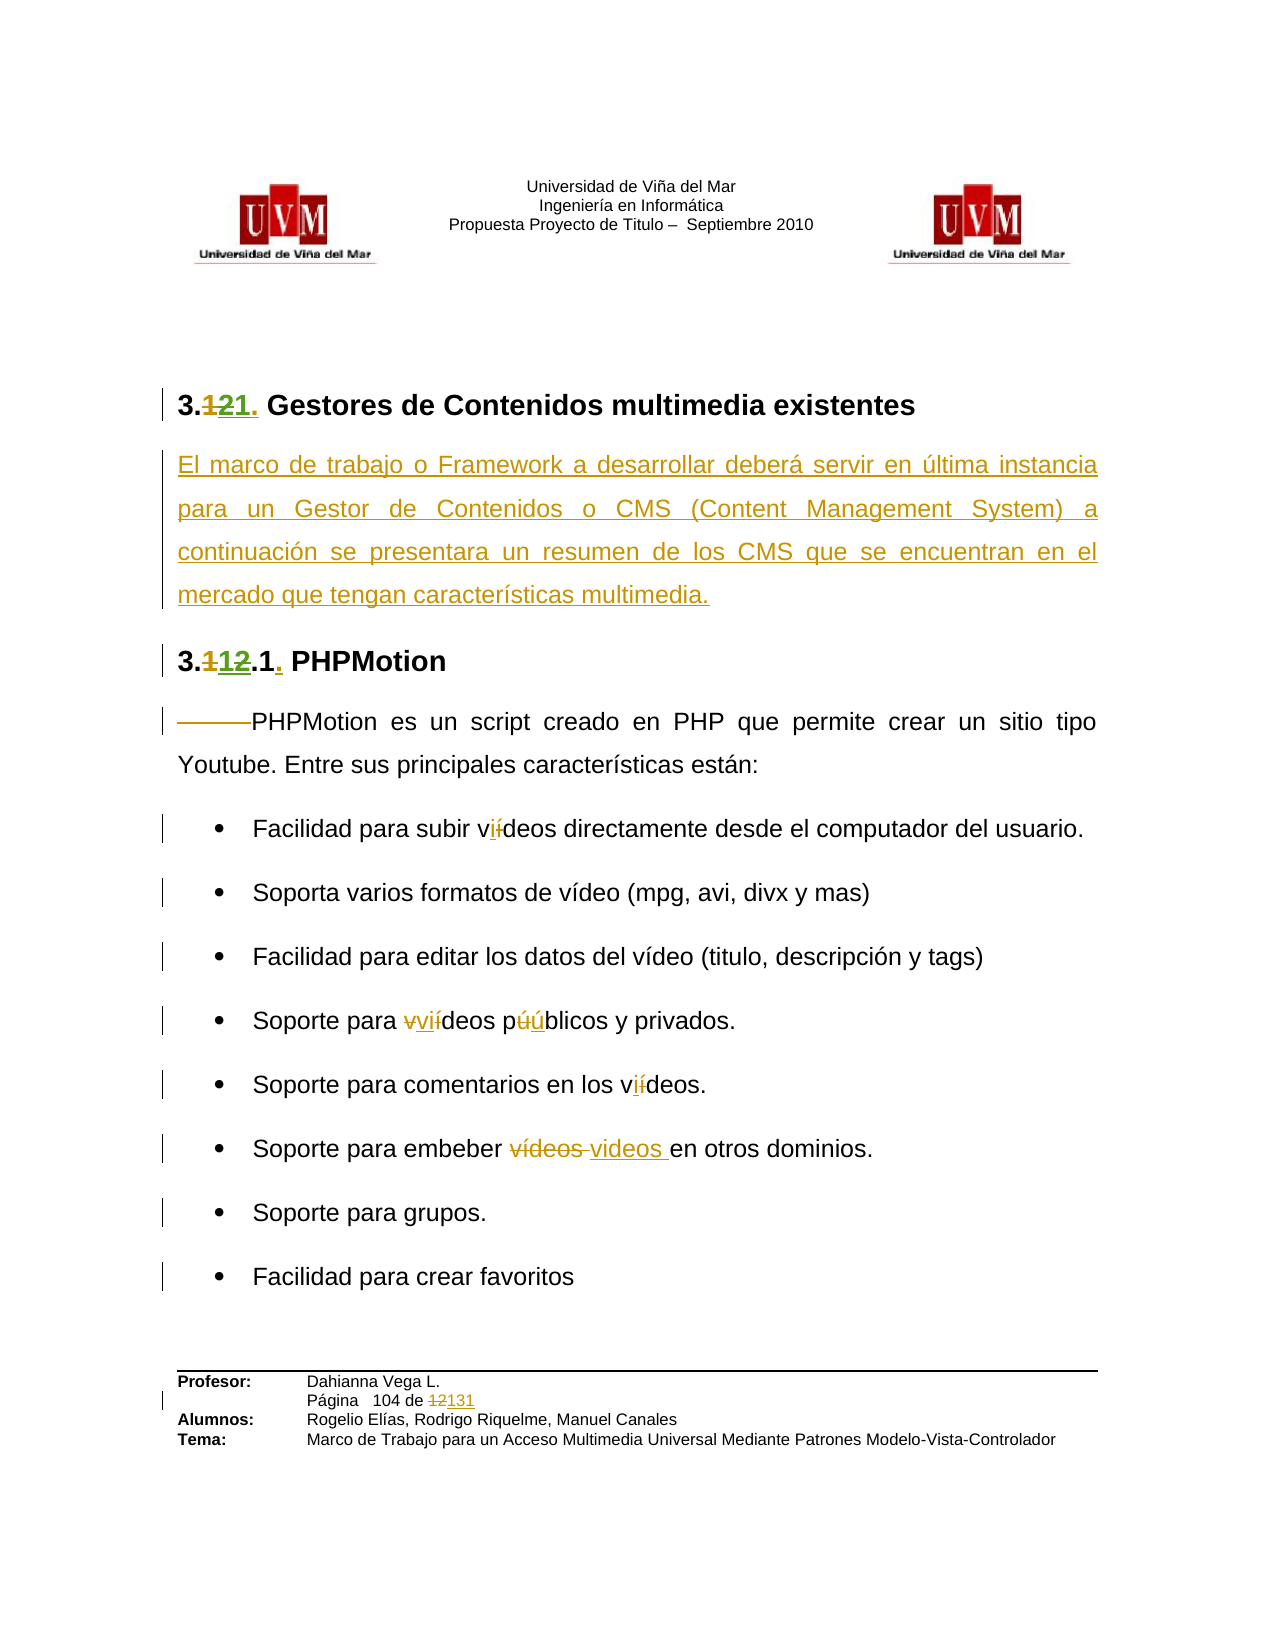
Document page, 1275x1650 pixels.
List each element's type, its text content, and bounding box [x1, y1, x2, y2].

list Soporta varios formatos de vídeo (mpg, avi, divx y mas) [215, 878, 1098, 907]
list Soporte para comentarios en los vdeos. [215, 1070, 1098, 1099]
subtitle 3. Gestores de Contenidos multimedia existentes [177, 388, 1098, 421]
list Soporte para deos pblicos y privados. [215, 1006, 1098, 1035]
list Facilidad para crear favoritos [215, 1262, 1098, 1291]
picture [871, 176, 1084, 267]
list Facilidad para subir vdeos directamente desde el computador del usuario. [215, 814, 1098, 842]
list Facilidad para editar los datos del vídeo (titulo, descripción y tags) [215, 942, 1098, 971]
text PHPMotion es un script creado en PHP que permite crear un sitio tipo Youtube. Entre sus principales características están: [177, 707, 1098, 778]
list Soporte para embeber en otros dominios. [215, 1134, 1098, 1163]
subtitle 3..1 PHPMotion [177, 644, 1098, 677]
picture [177, 176, 390, 267]
list Soporte para grupos. [215, 1198, 1098, 1227]
